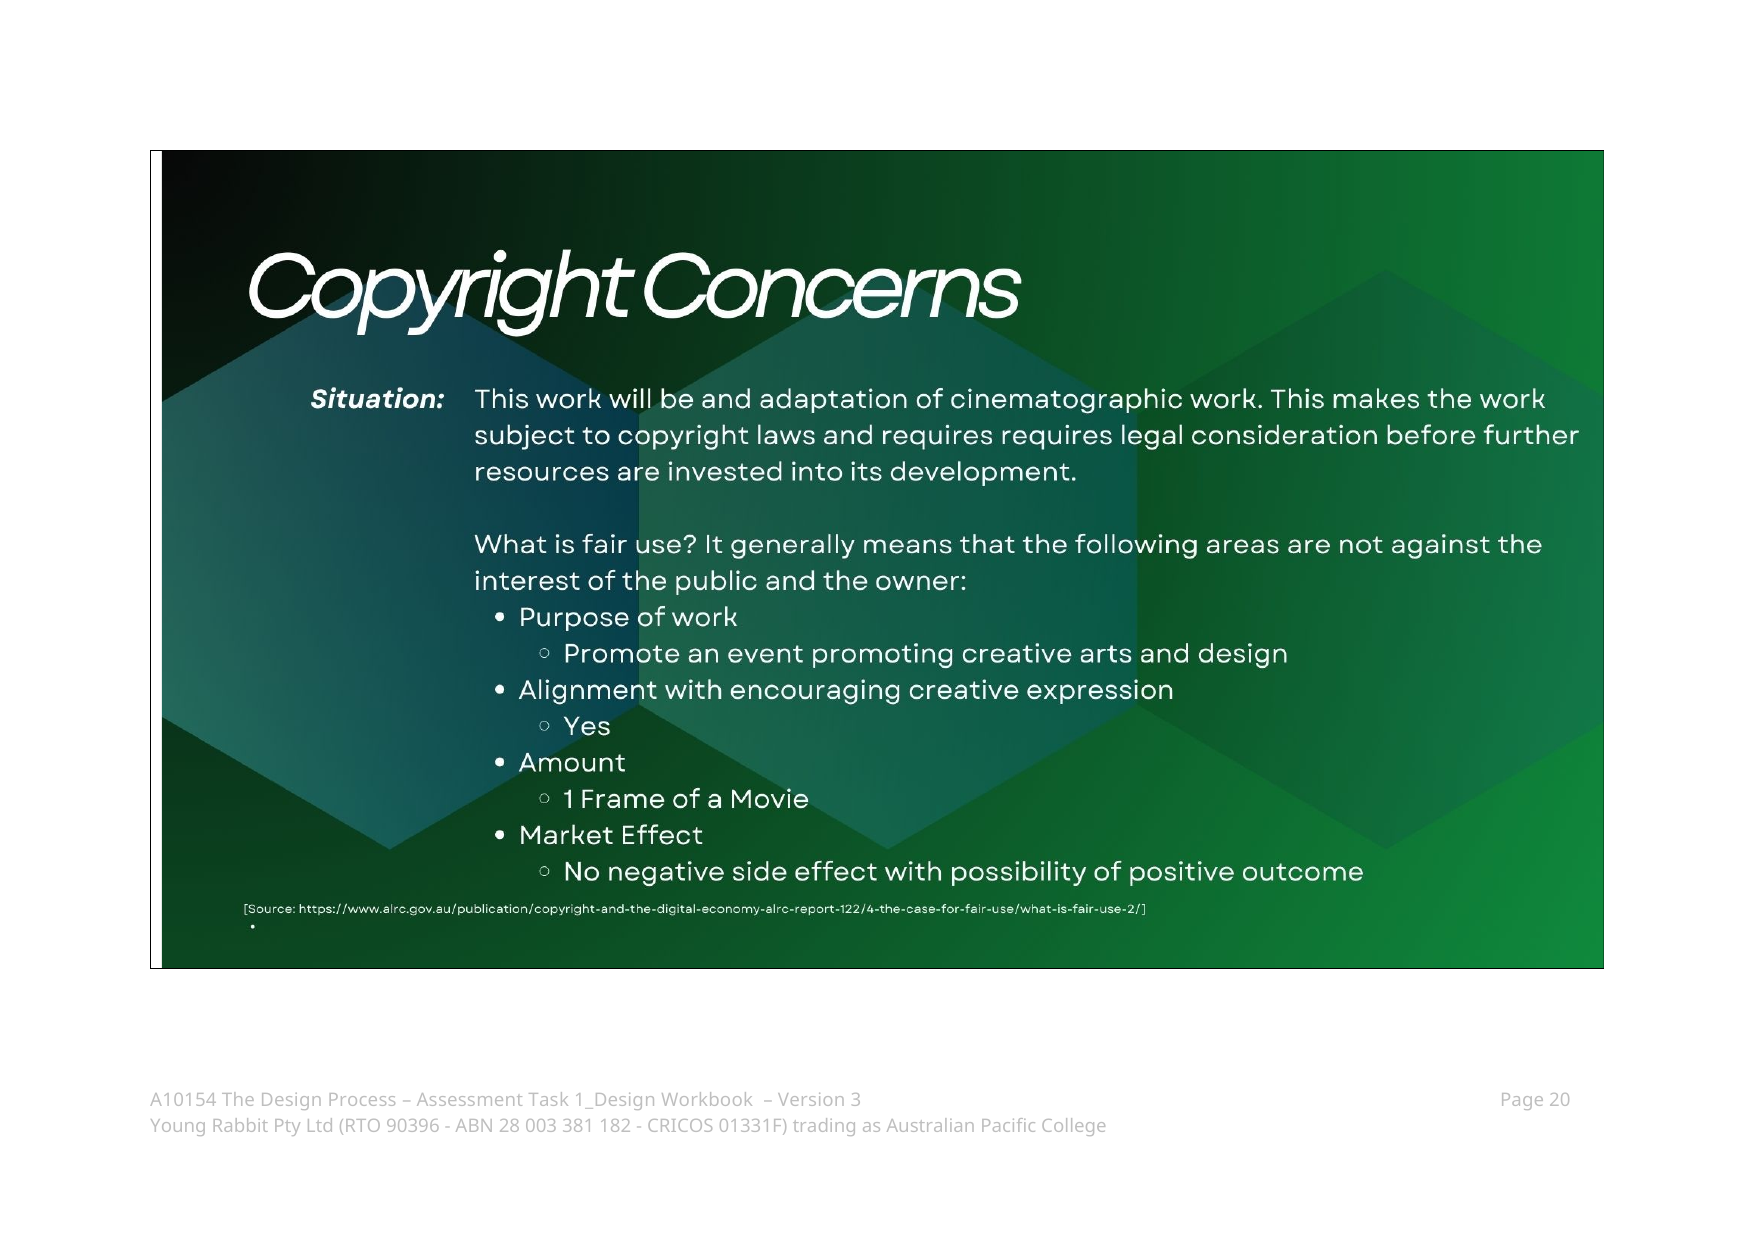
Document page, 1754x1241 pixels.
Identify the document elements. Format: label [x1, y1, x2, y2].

picture [161, 151, 1604, 968]
table_header [151, 151, 161, 967]
